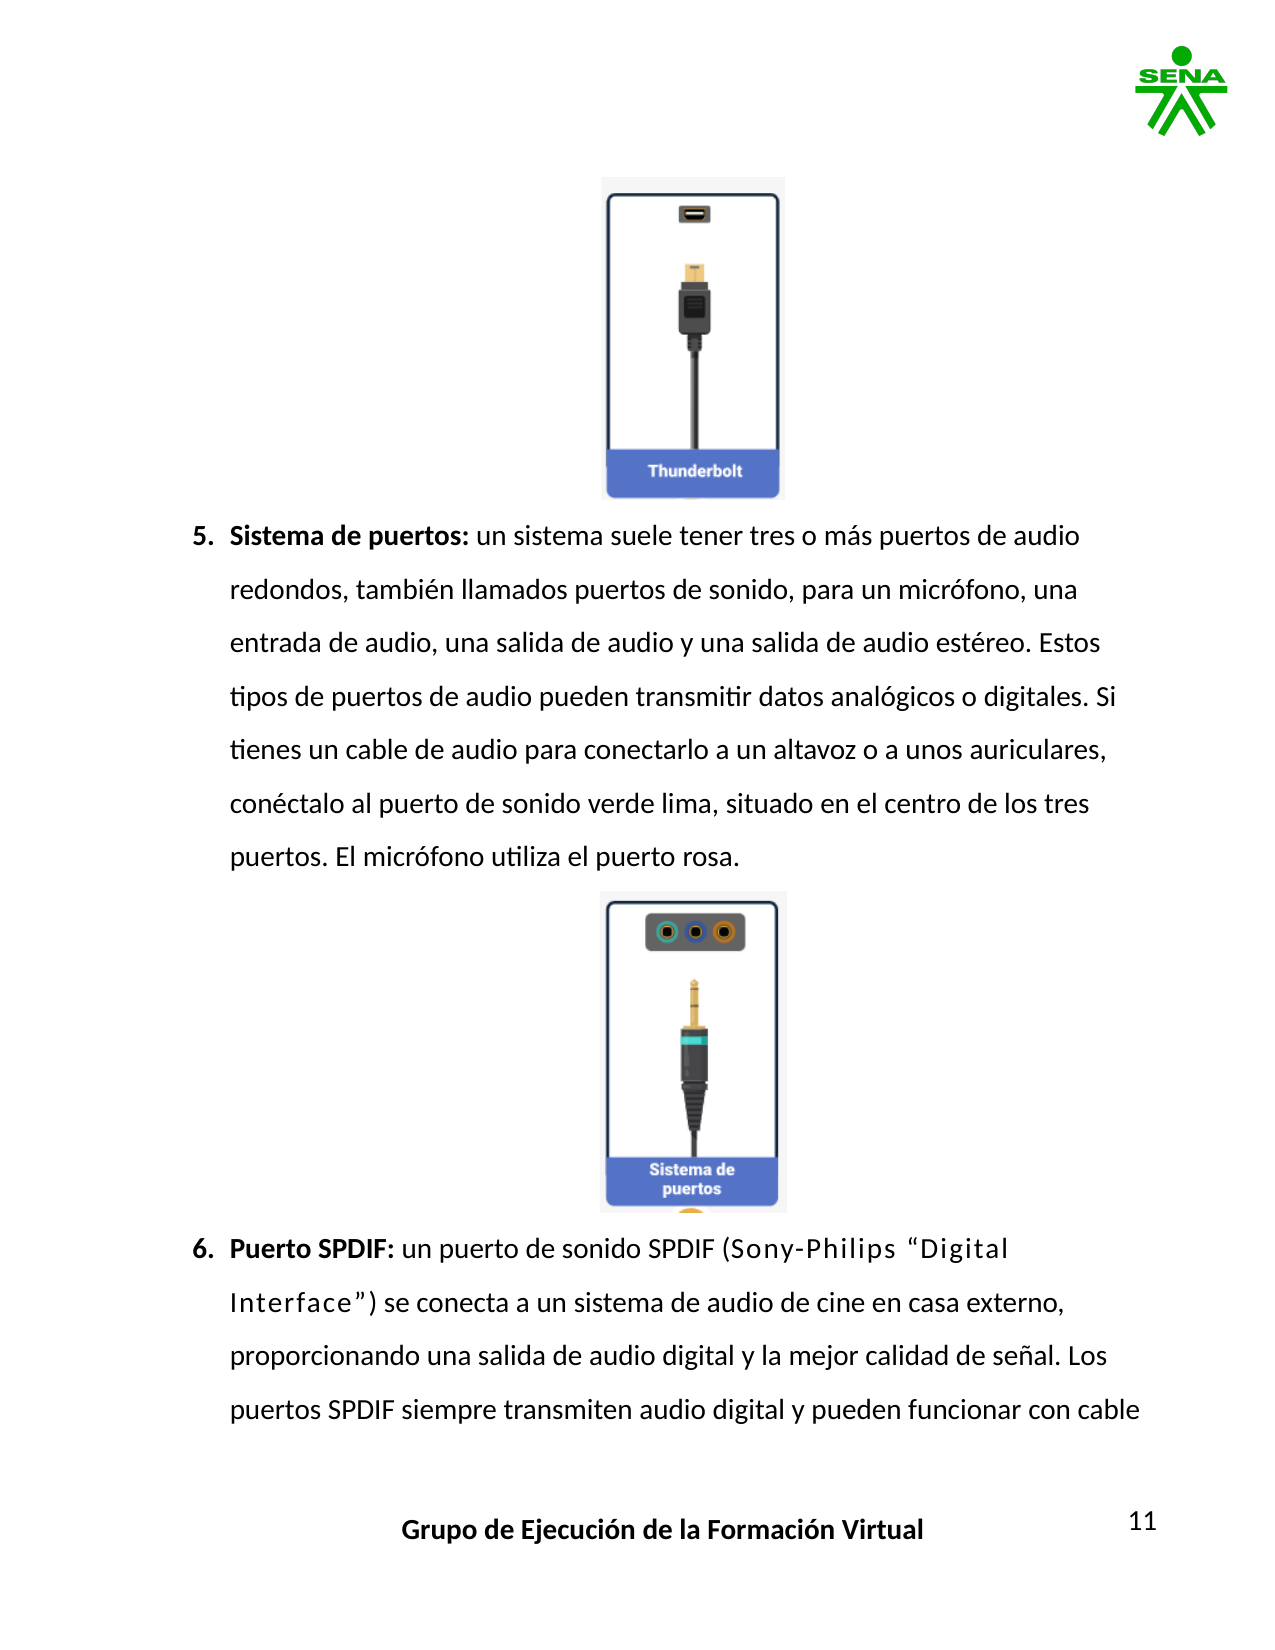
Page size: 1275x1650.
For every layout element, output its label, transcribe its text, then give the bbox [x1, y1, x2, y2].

picture [1135, 46, 1228, 136]
picture [599, 891, 787, 1213]
picture [601, 177, 785, 500]
list Sistema de puertos: un sistema suele tener tres o más puertos de audio redondos, también llamados puertos de sonido, para un micrófono, una entrada de audio, una salida de audio y una salida de audio estéreo. Estos tipos de puertos de audio pueden transmitir datos analógicos o digitales. Si tienes un cable de audio para conectarlo a un altavoz o a unos auriculares, conéctalo al puerto de sonido verde lima, situado en el centro de los tres puertos. El micrófono utiliza el puerto rosa. [192, 517, 1157, 874]
